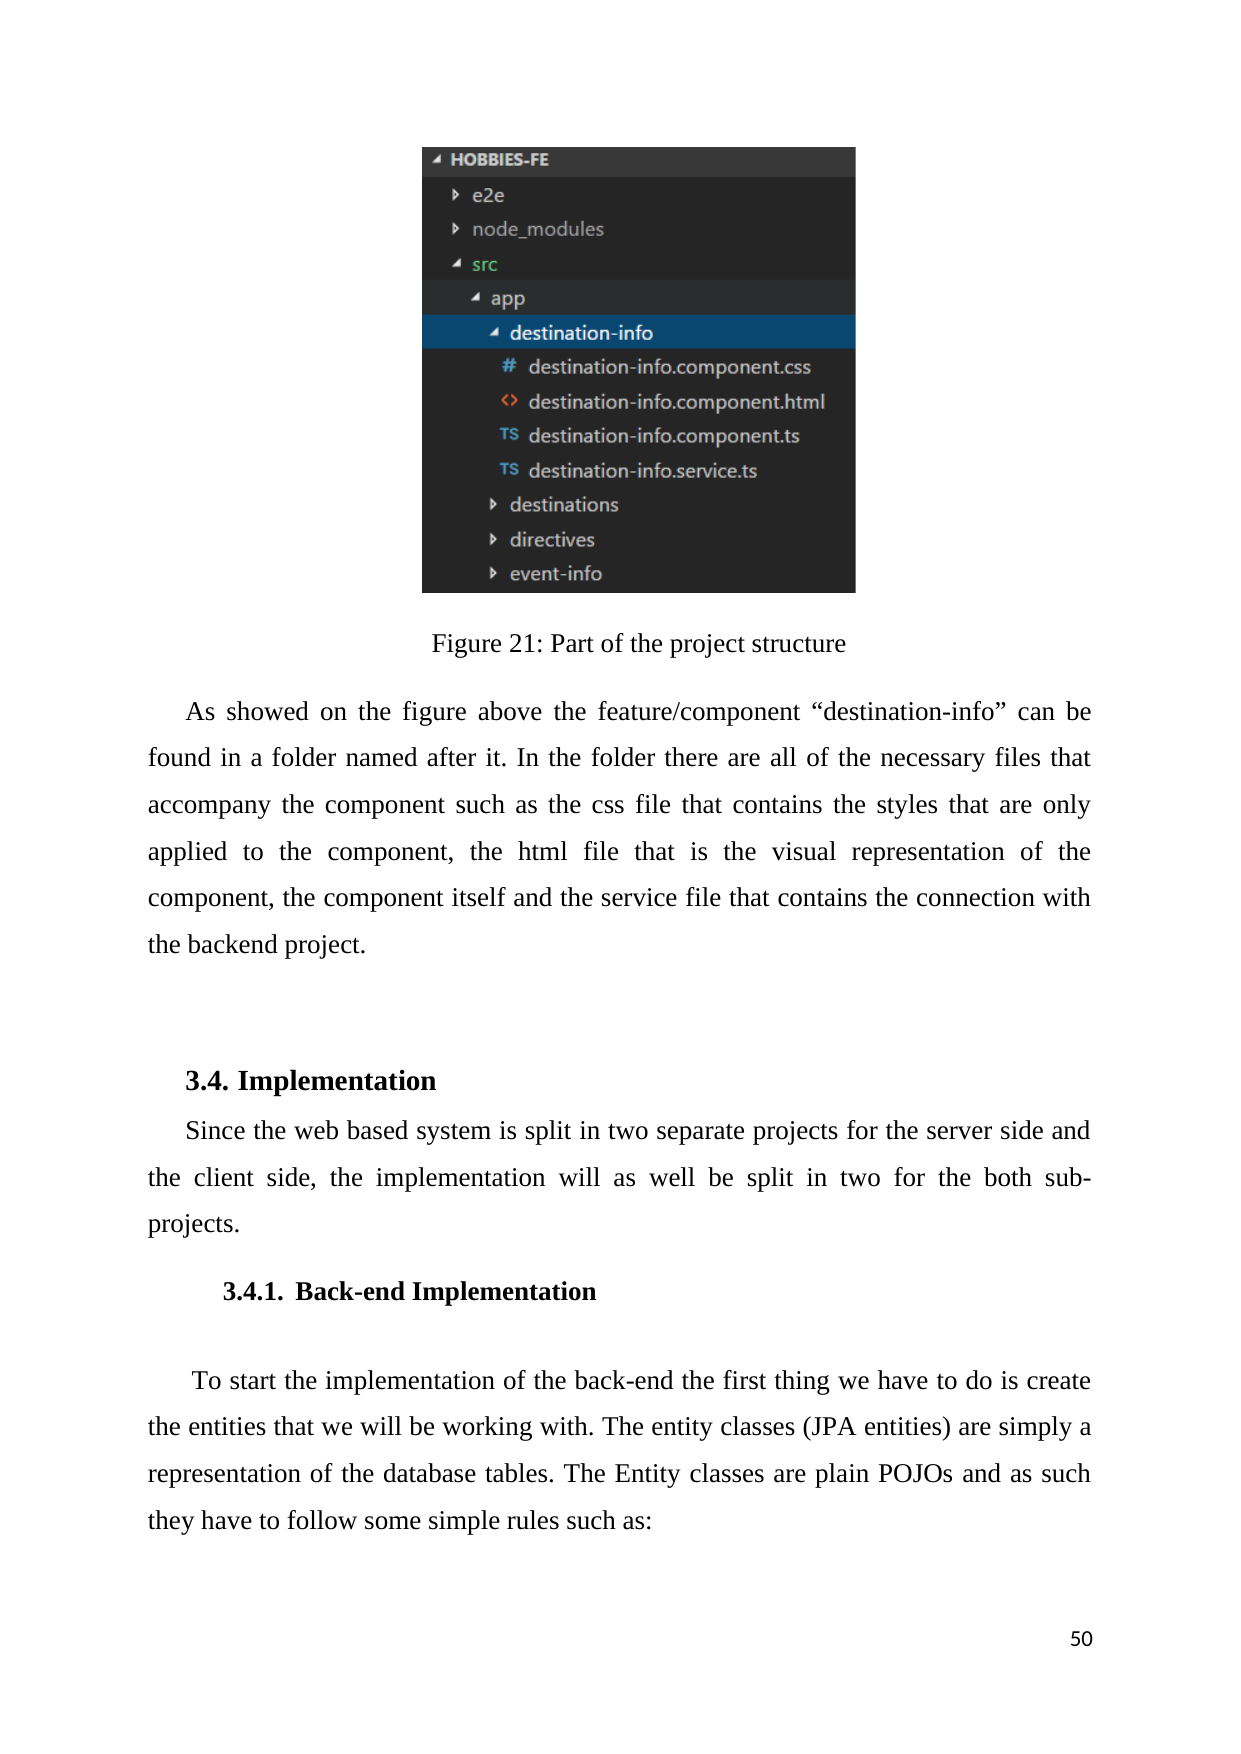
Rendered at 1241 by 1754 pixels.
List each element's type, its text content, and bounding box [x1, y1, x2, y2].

text Since the web based system is split in two separate projects for the server side and the client side, the implementation will as well be split in two for the both sub-projects. [148, 1114, 1093, 1239]
subtitle Implementation [185, 1063, 1093, 1097]
subtitle Back-end Implementation [223, 1275, 1093, 1306]
text To start the implementation of the back-end the first thing we have to do is create the entities that we will be working with. The entity classes (JPA entities) are simply a representation of the database tables. The Entity classes are plain POJOs and as such they have to follow some simple rules such as: [148, 1364, 1093, 1535]
text As showed on the figure above the feature/component “destination-info” can be found in a folder named after it. In the folder there are all of the necessary files that accompany the component such as the css file that contains the styles that are only applied to the component, the html file that is the visual representation of the component, the component itself and the service file that contains the connection with the backend project. [148, 695, 1093, 959]
text Figure 21: Part of the project structure [148, 627, 1093, 658]
picture [422, 147, 856, 593]
